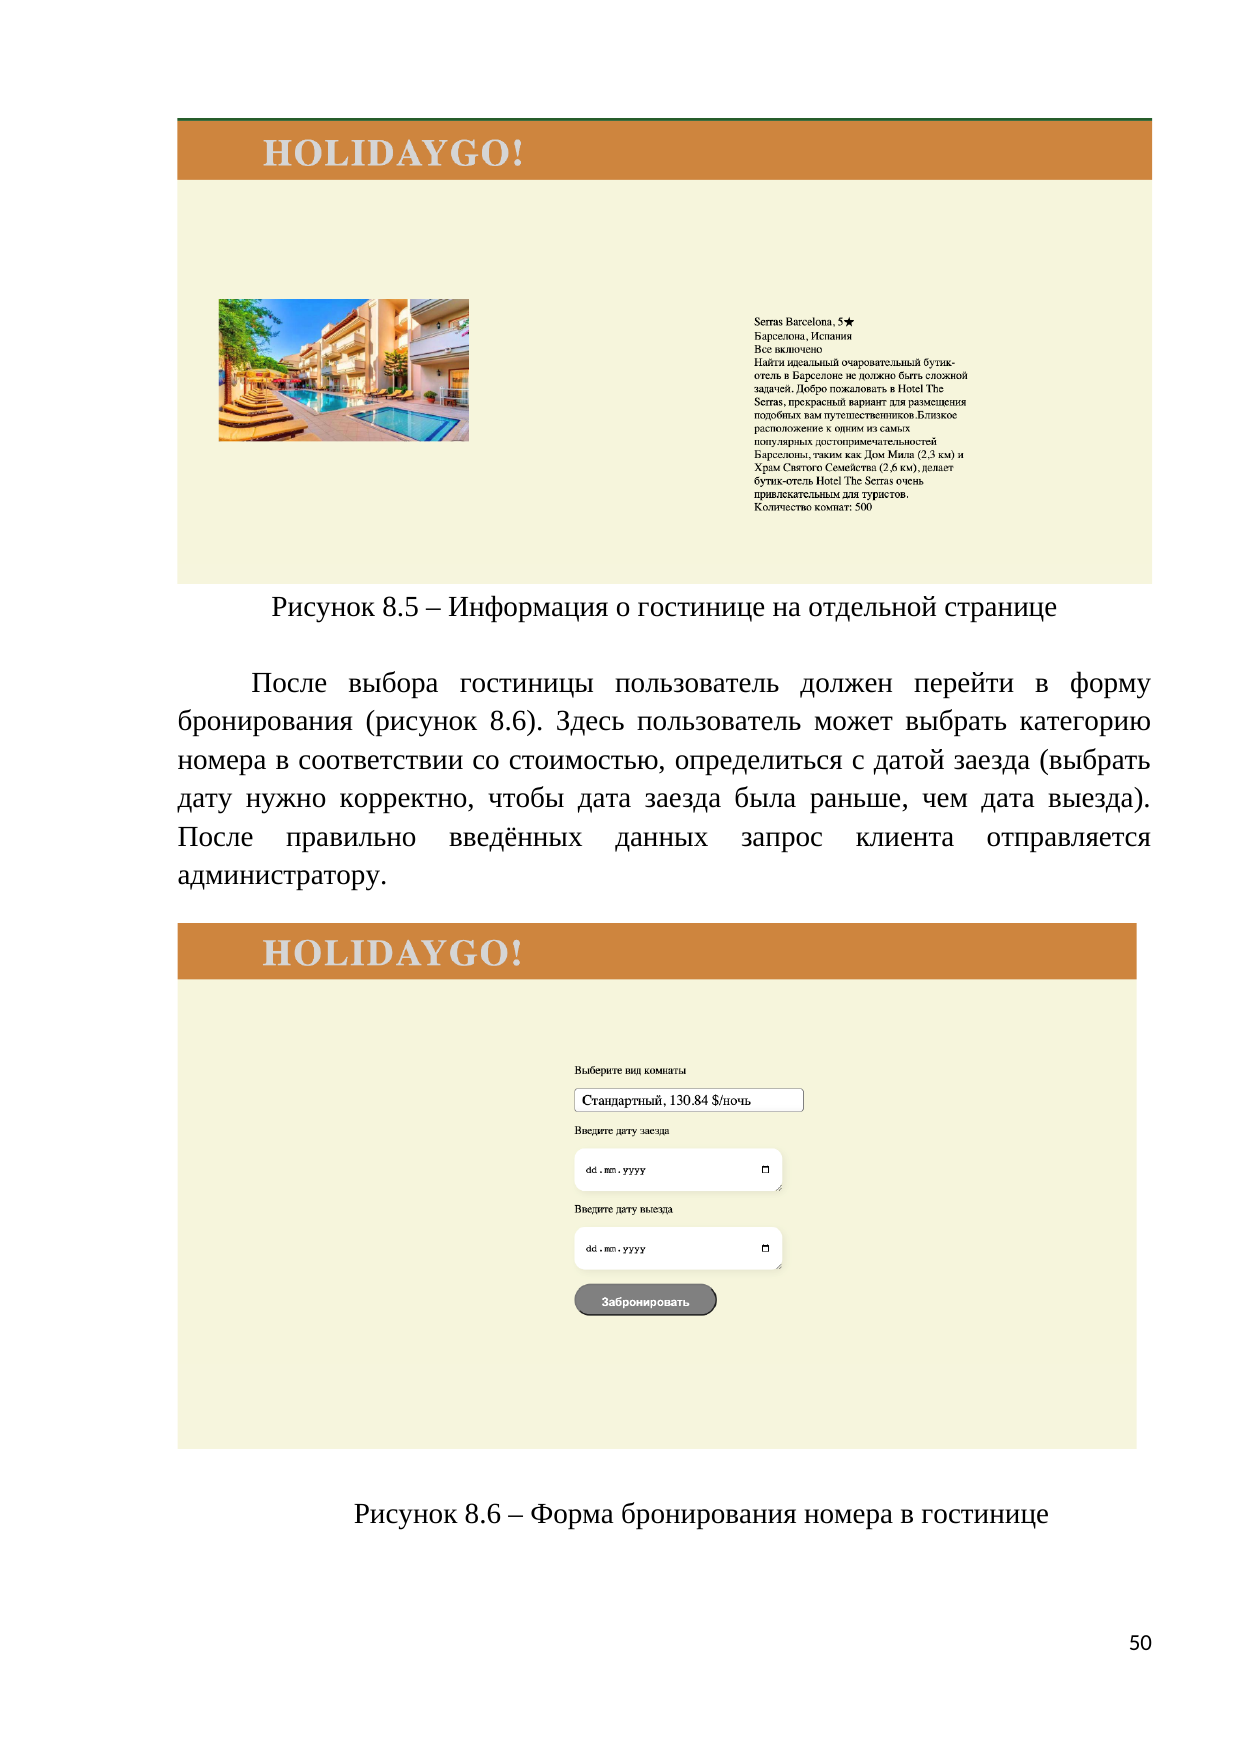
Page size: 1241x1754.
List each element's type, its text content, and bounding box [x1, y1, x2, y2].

picture [177, 118, 1153, 584]
text После выбора гостиницы пользователь должен перейти в форму бронирования (рисунок 8.6). Здесь пользователь может выбрать категорию номера в соответствии со стоимостью, определиться с датой заезда (выбрать дату нужно корректно, чтобы дата заезда была раньше, чем дата выезда). После правильно введённых данных запрос клиента отправляется администратору. [177, 665, 1152, 891]
picture [177, 923, 1137, 1449]
text Рисунок 8.5 – Информация о гостинице на отдельной странице [177, 584, 1152, 622]
